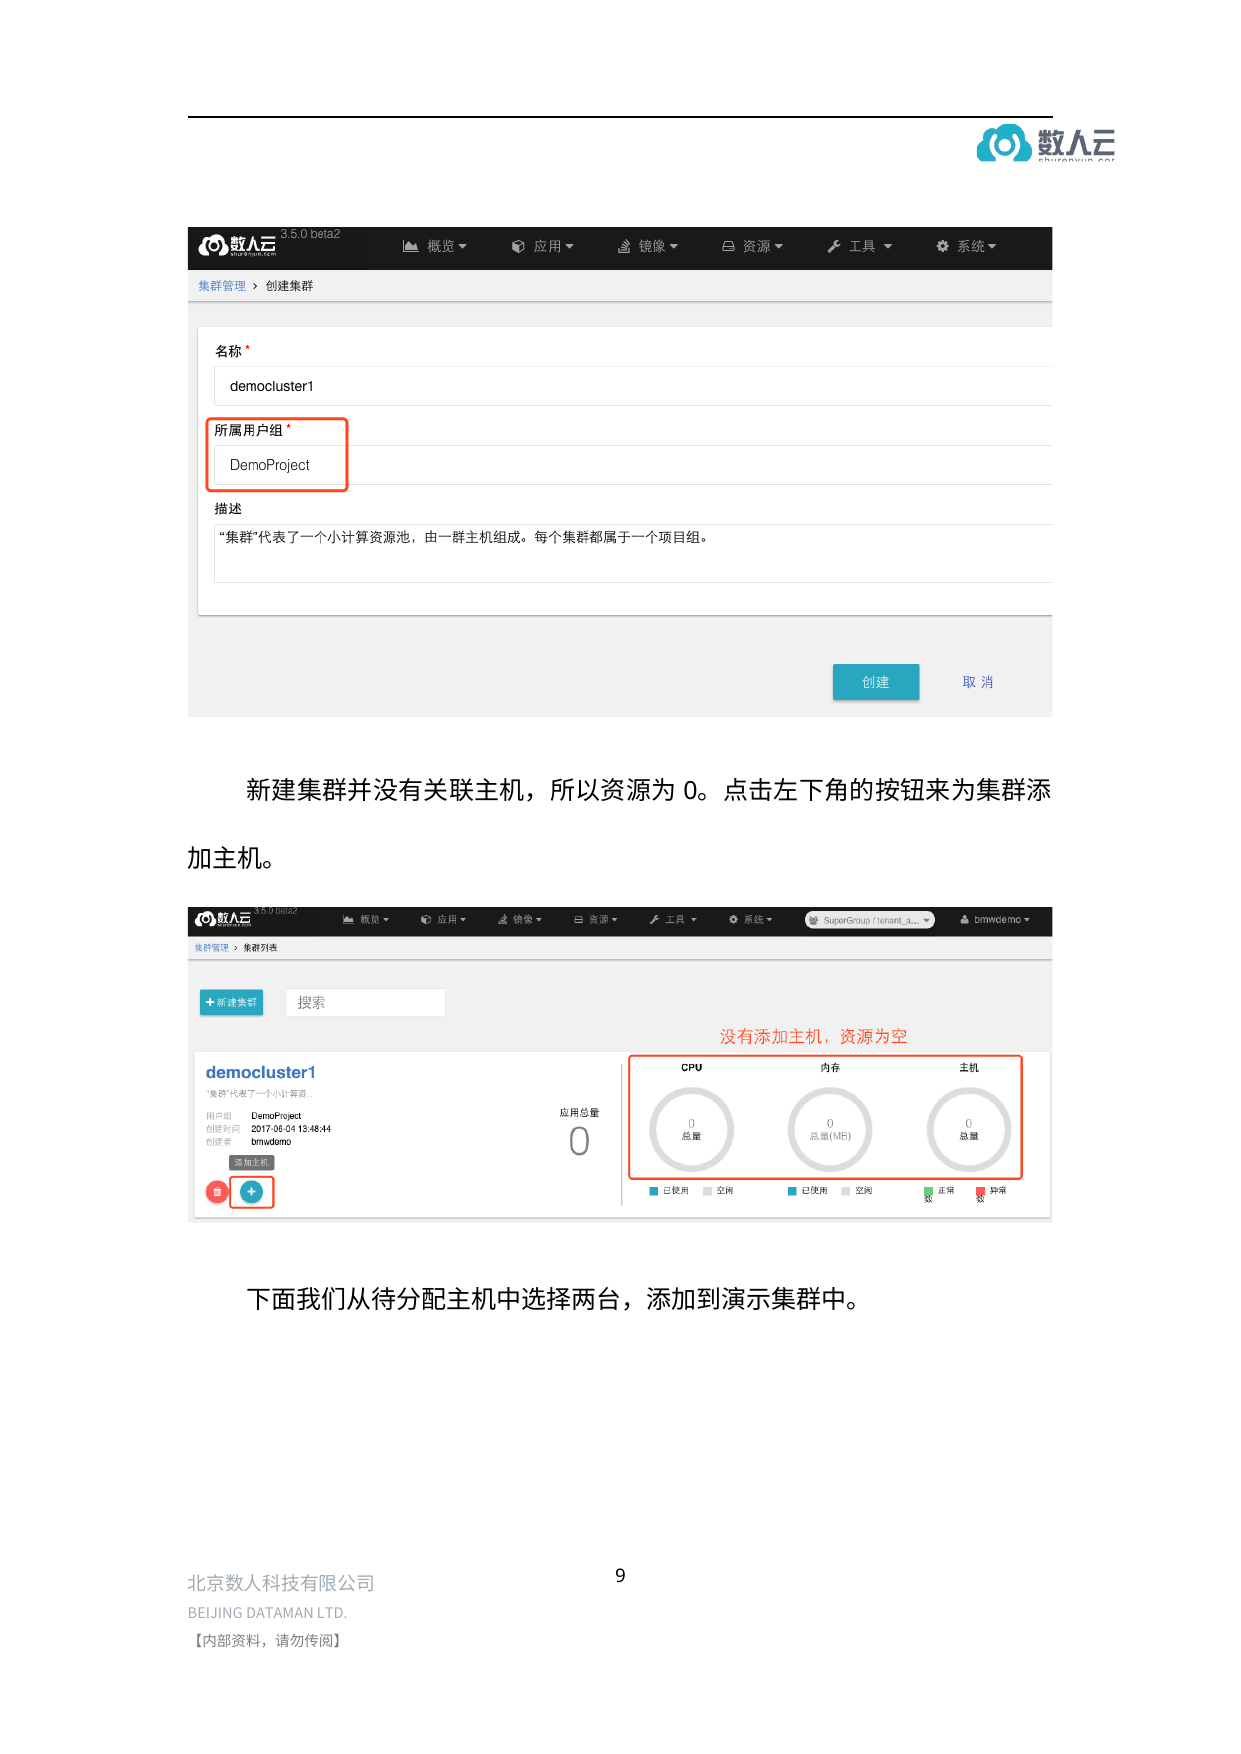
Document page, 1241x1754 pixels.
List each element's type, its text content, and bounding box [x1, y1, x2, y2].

text 新建集群并没有关联主机，所以资源为0。点击左下角的按钮来为集群添加主机。 [187, 754, 1053, 890]
picture [187, 227, 1053, 717]
text 下面我们从待分配主机中选择两台，添加到演示集群中。 [187, 1264, 1053, 1332]
picture [187, 907, 1053, 1223]
picture [976, 123, 1115, 162]
